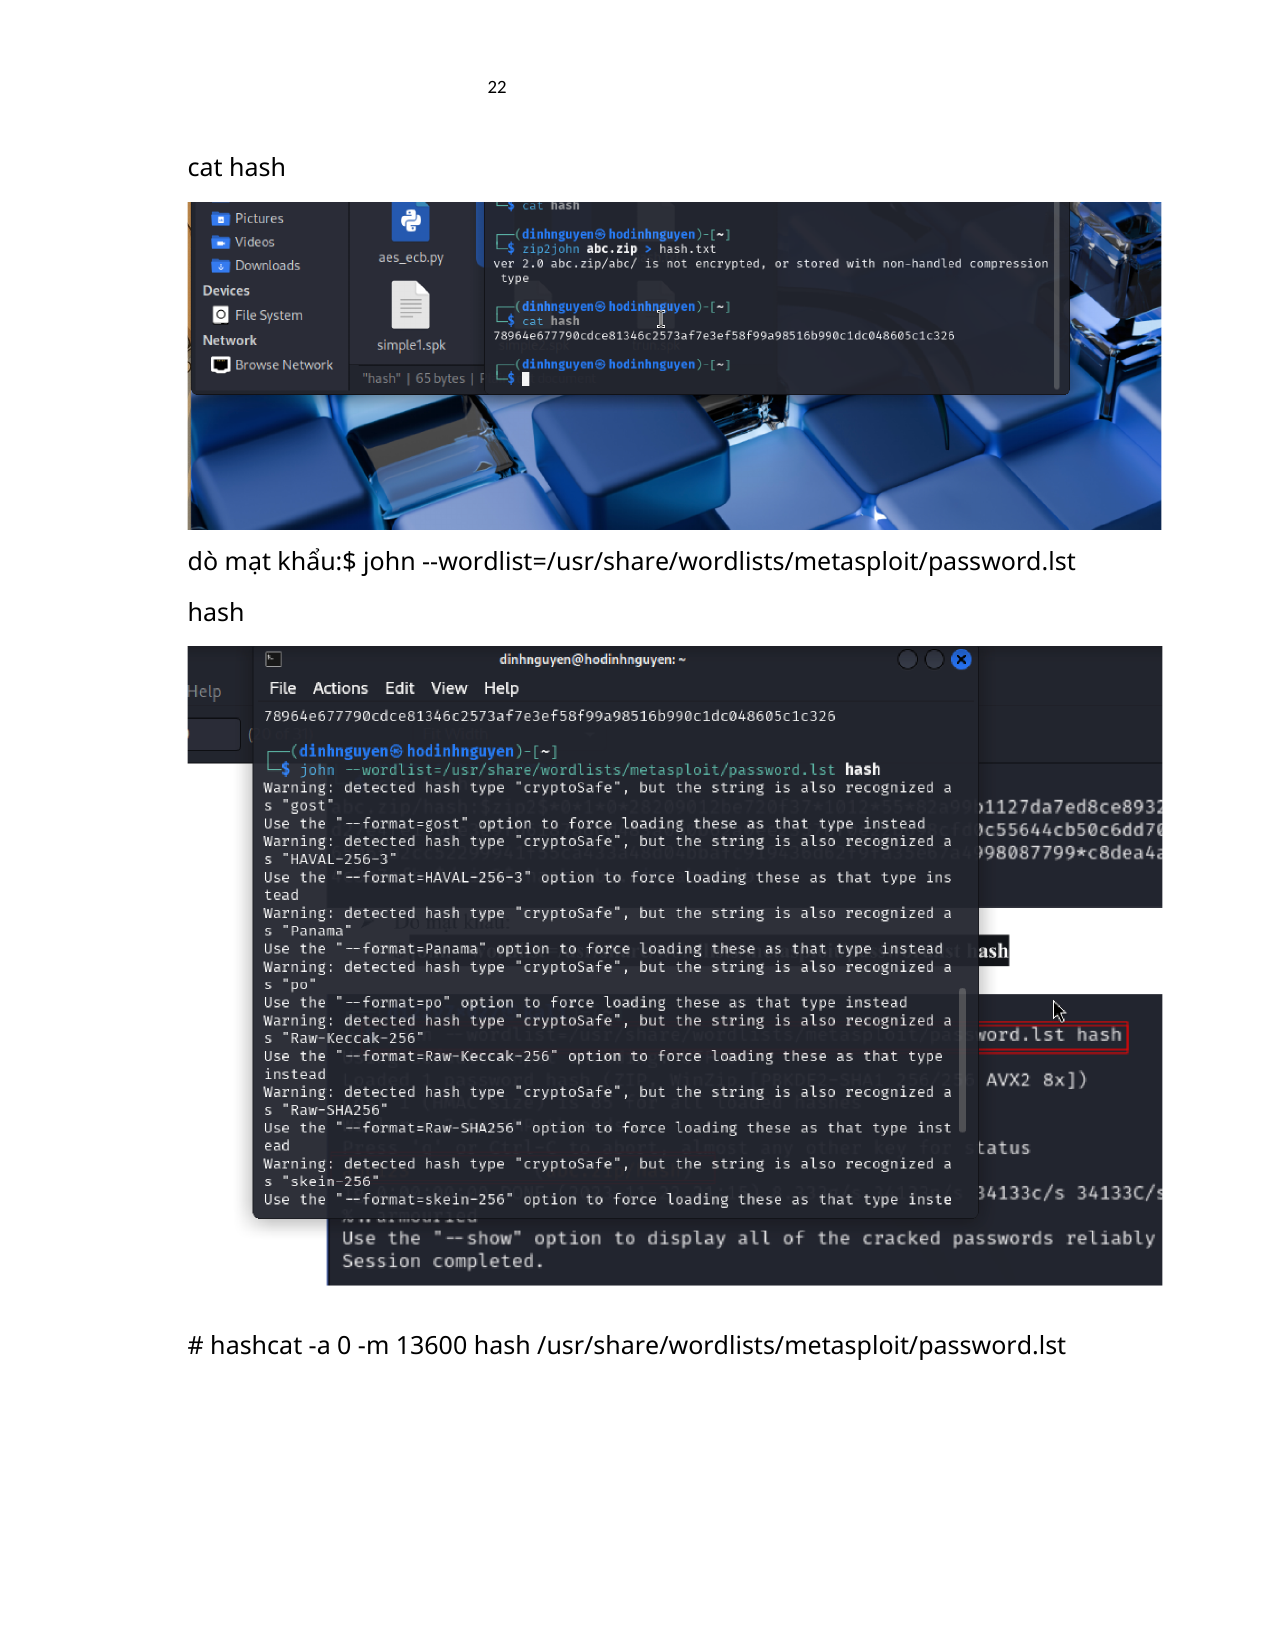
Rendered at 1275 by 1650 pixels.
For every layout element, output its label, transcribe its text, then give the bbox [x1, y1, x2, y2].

picture [187, 202, 1162, 530]
picture [187, 646, 1163, 1315]
text dò mạt khẩu:$ john --wordlist=/usr/share/wordlists/metasploit/password.lst hash [187, 543, 1087, 629]
text # hashcat -a 0 -m 13600 hash /usr/share/wordlists/metasploit/password.lst [187, 1328, 1087, 1362]
text cat hash [187, 150, 1087, 184]
